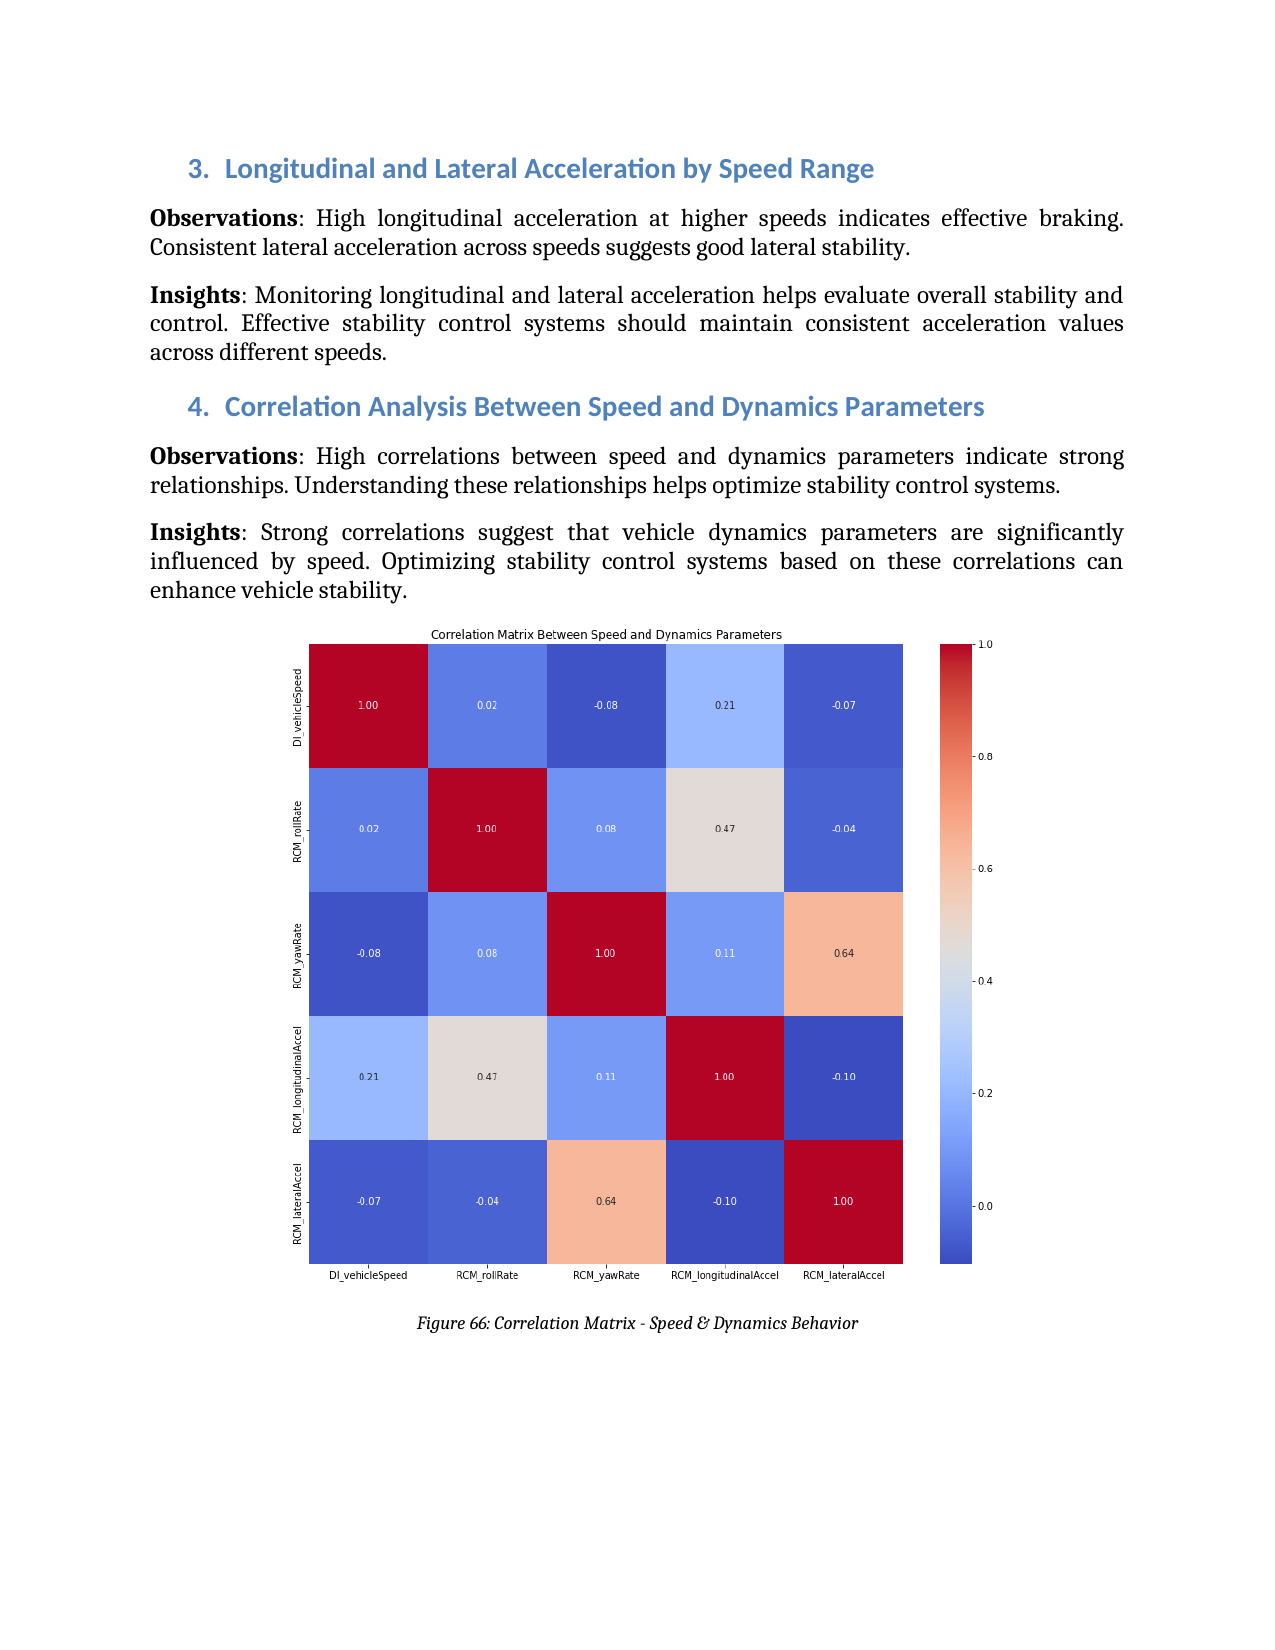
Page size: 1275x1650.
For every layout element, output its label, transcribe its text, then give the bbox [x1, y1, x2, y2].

text Figure 66: Correlation Matrix - Speed & Dynamics Behavior [150, 1312, 1125, 1334]
text Observations: High longitudinal acceleration at higher speeds indicates effective braking. Consistent lateral acceleration across speeds suggests good lateral stability. [150, 204, 1125, 262]
text Observations: High correlations between speed and dynamics parameters indicate strong relationships. Understanding these relationships helps optimize stability control systems. [150, 442, 1125, 499]
text Insights: Monitoring longitudinal and lateral acceleration helps evaluate overall stability and control. Effective stability control systems should maintain consistent acceleration values across different speeds. [150, 281, 1125, 367]
picture [275, 623, 1000, 1294]
subtitle Longitudinal and Lateral Acceleration by Speed Range [187, 150, 1125, 186]
text Insights: Strong correlations suggest that vehicle dynamics parameters are significantly influenced by speed. Optimizing stability control systems based on these correlations can enhance vehicle stability. [150, 518, 1125, 604]
subtitle Correlation Analysis Between Speed and Dynamics Parameters [187, 388, 1125, 423]
